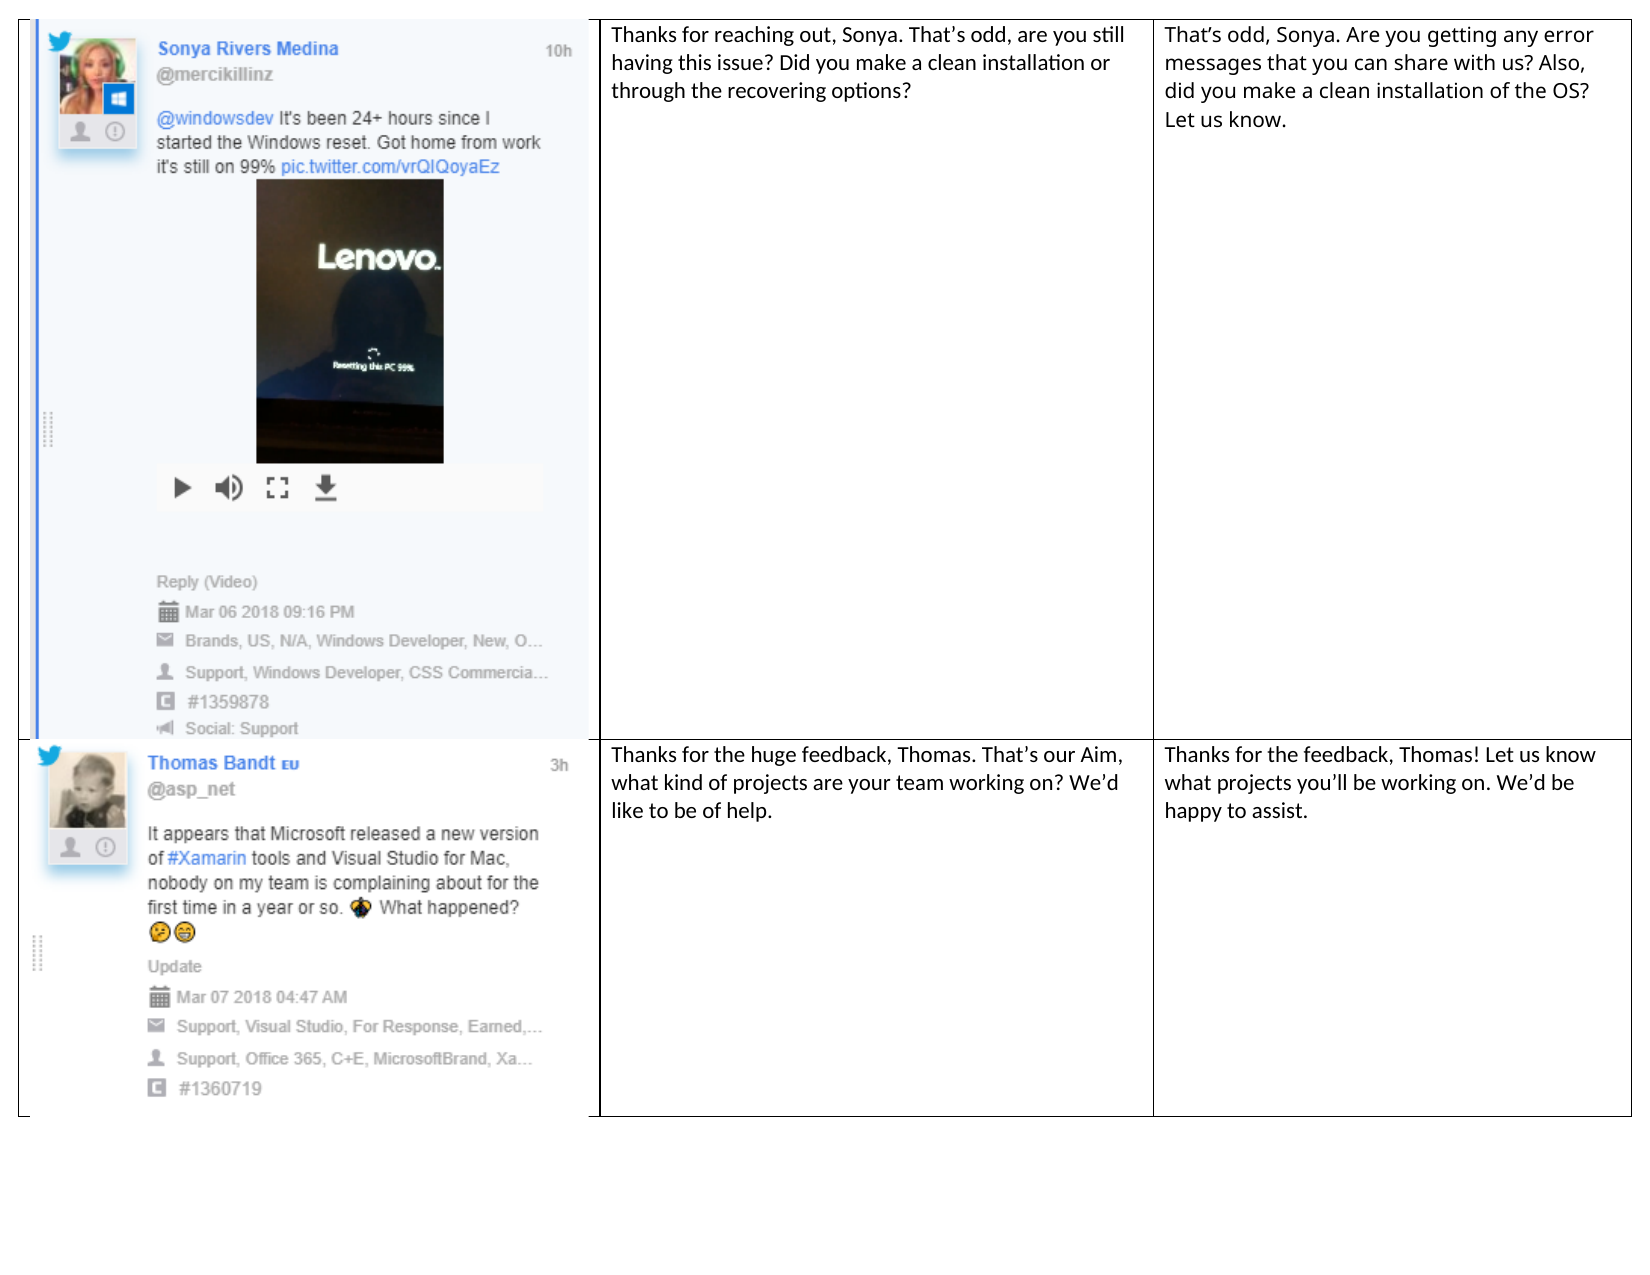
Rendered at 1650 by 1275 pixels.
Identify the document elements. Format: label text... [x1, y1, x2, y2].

table_cell Thanks for reaching out, Sonya. That’s odd, are you still having this issue? Did you make a clean installation or through the recovering options? [601, 20, 1153, 739]
table_cell Thanks for the feedback, Thomas! Let us know what projects you’ll be working on. We’d be happy to assist. [1154, 740, 1631, 1116]
table_cell Thanks for the huge feedback, Thomas. That’s our Aim, what kind of projects are your team working on? We’d like to be of help. [601, 740, 1153, 1116]
table_cell [589, 740, 599, 1116]
table_cell [589, 20, 599, 739]
picture [30, 19, 589, 1117]
table_cell [19, 20, 30, 739]
table_cell [19, 740, 30, 1116]
table_cell That’s odd, Sonya. Are you getting any error messages that you can share with us? Also, did you make a clean installation of the OS? Let us know. [1154, 20, 1631, 739]
